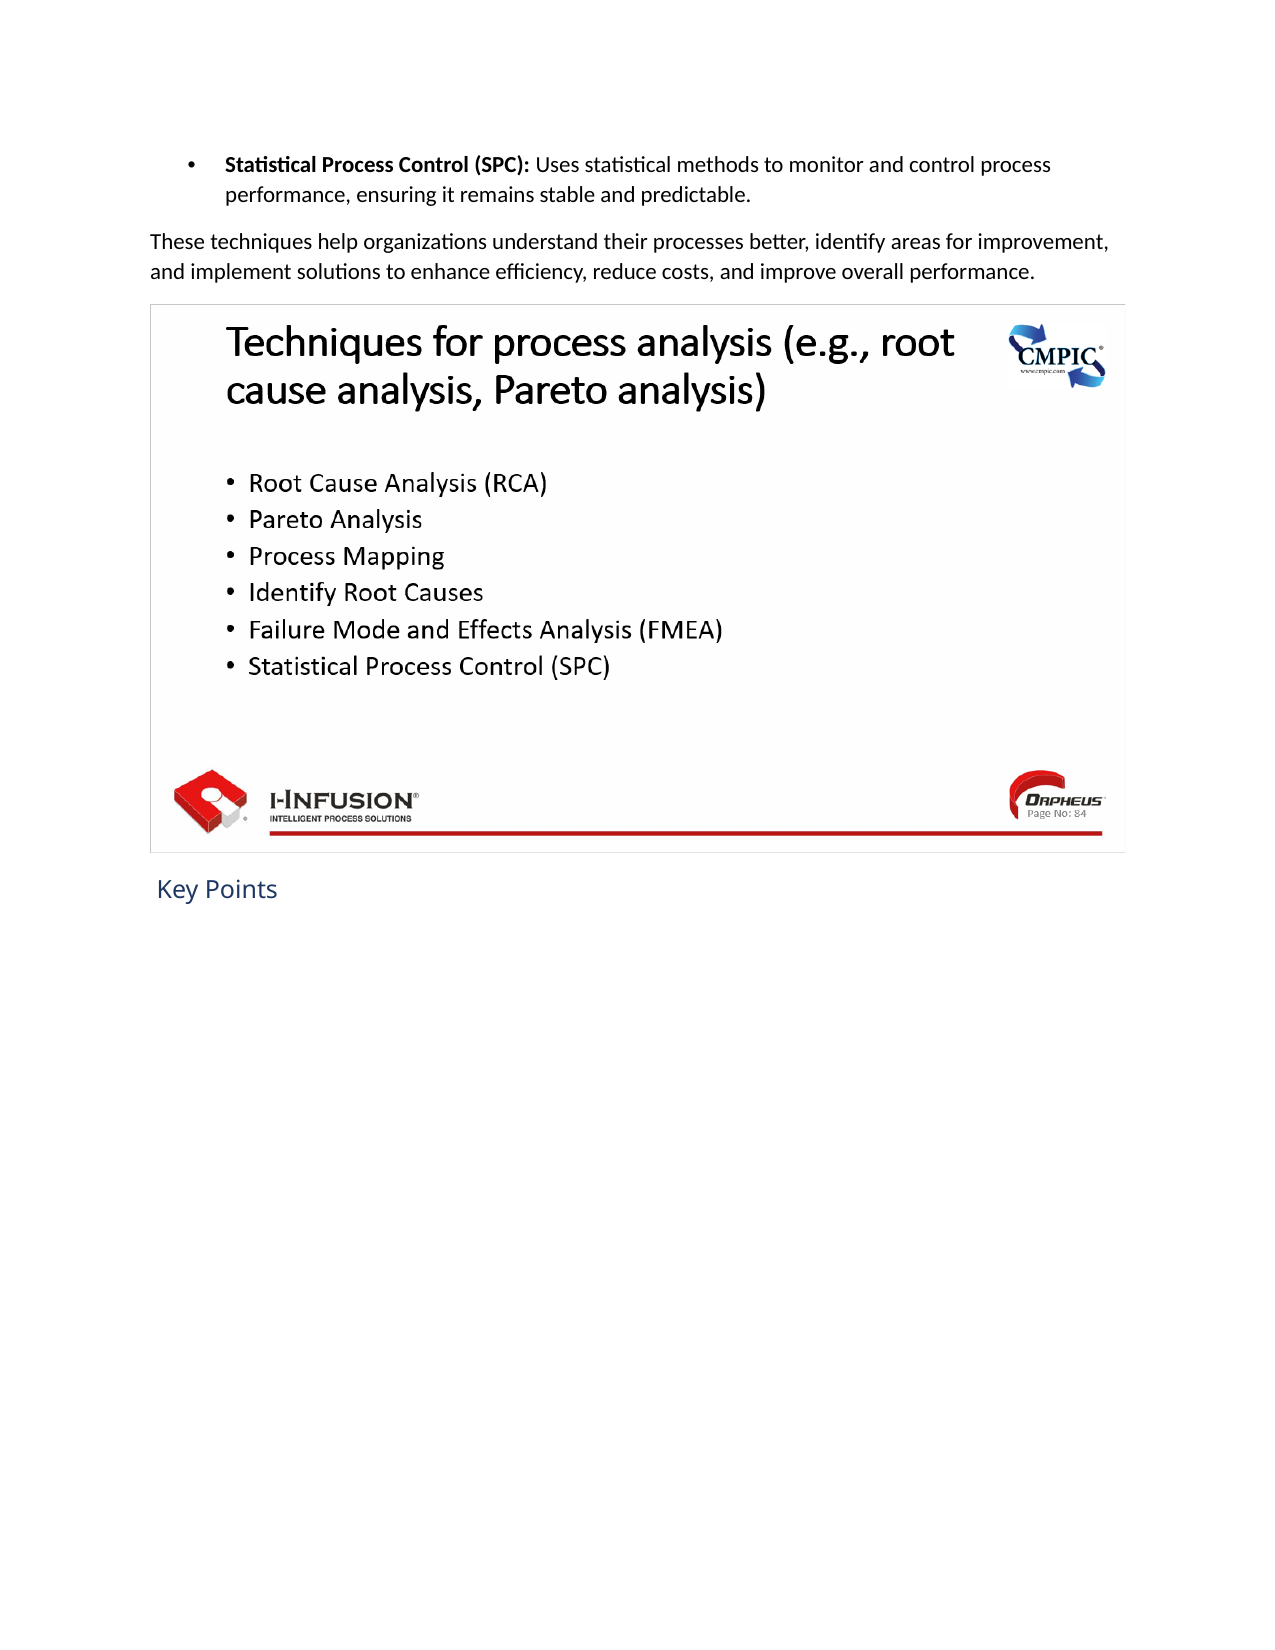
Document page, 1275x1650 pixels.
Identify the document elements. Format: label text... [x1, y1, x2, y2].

picture [150, 304, 1125, 853]
subtitle Key Points [150, 872, 1125, 906]
text These techniques help organizations understand their processes better, identify areas for improvement, and implement solutions to enhance efficiency, reduce costs, and improve overall performance. [150, 227, 1125, 285]
list Statistical Process Control (SPC): Uses statistical methods to monitor and control process performance, ensuring it remains stable and predictable. [187, 150, 1125, 208]
